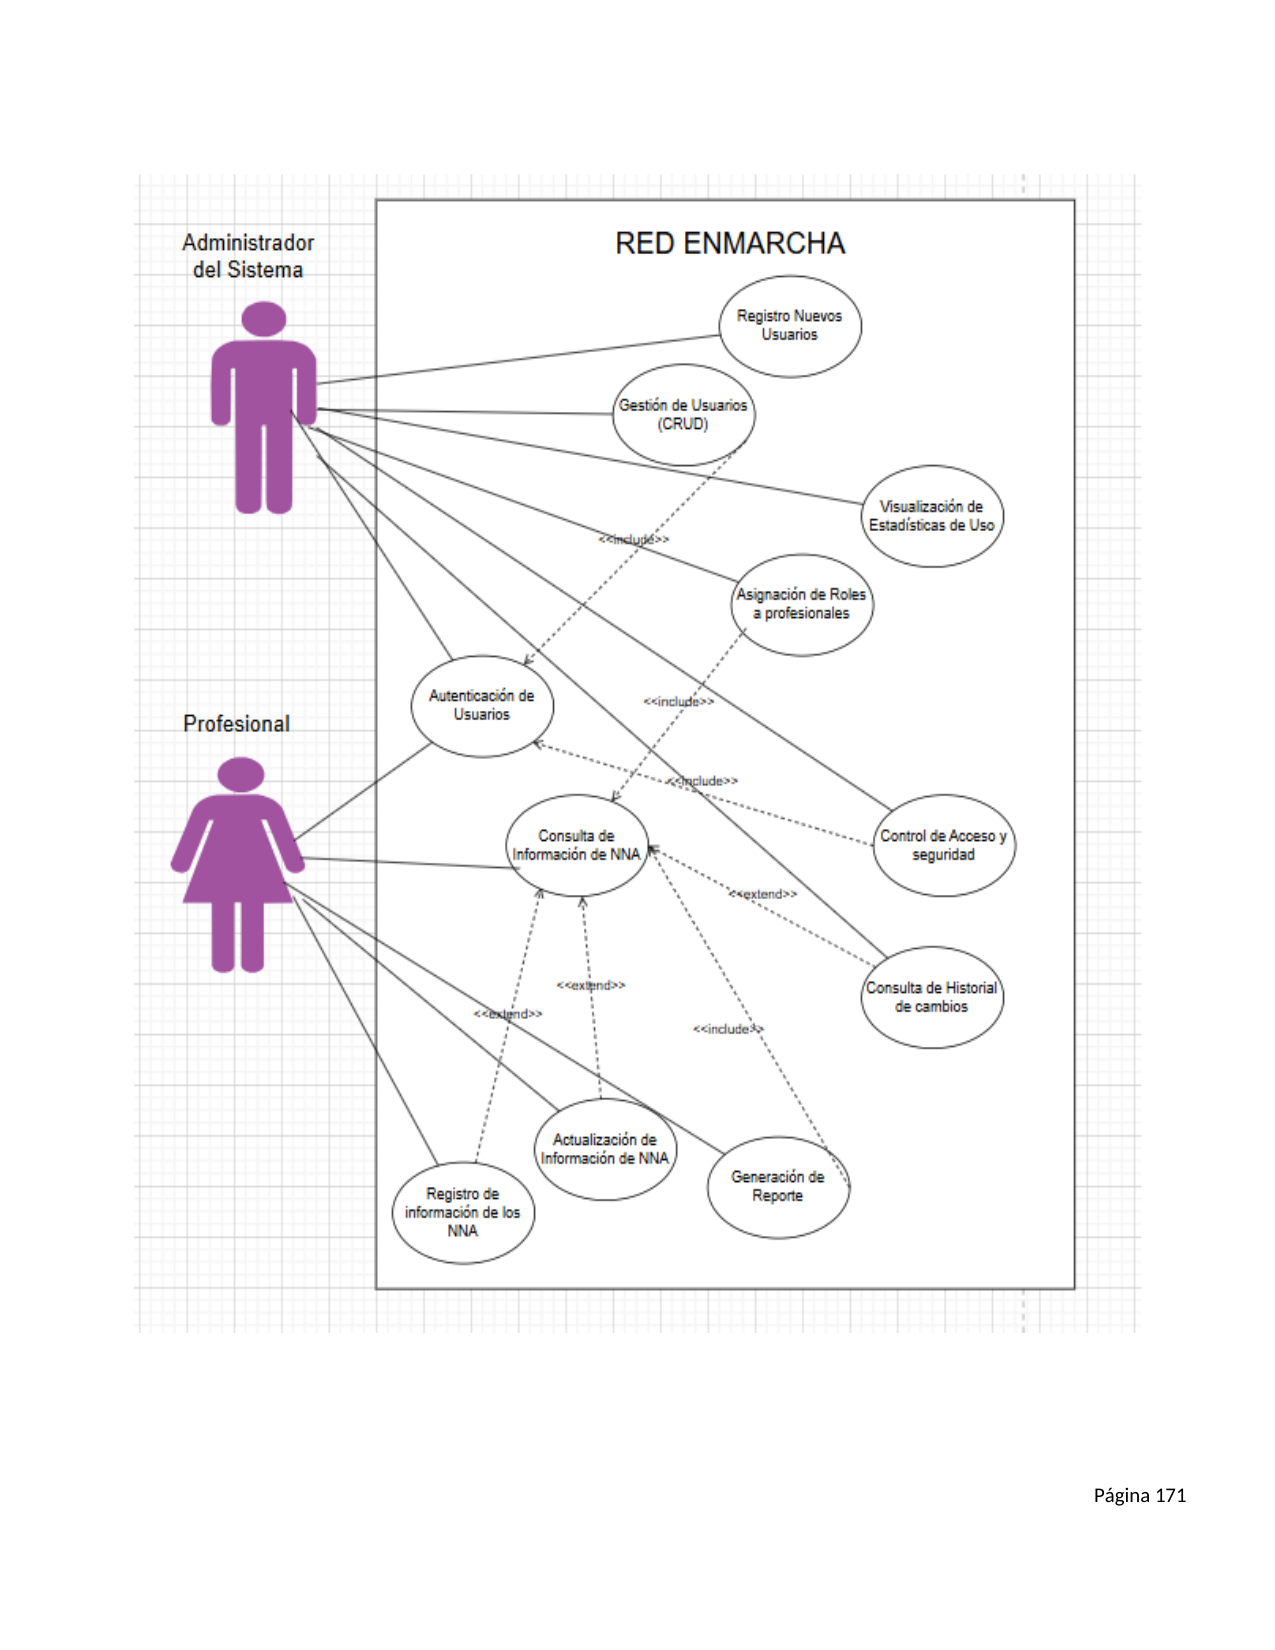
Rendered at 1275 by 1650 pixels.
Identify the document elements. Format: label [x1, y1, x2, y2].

picture [133, 173, 1142, 1333]
